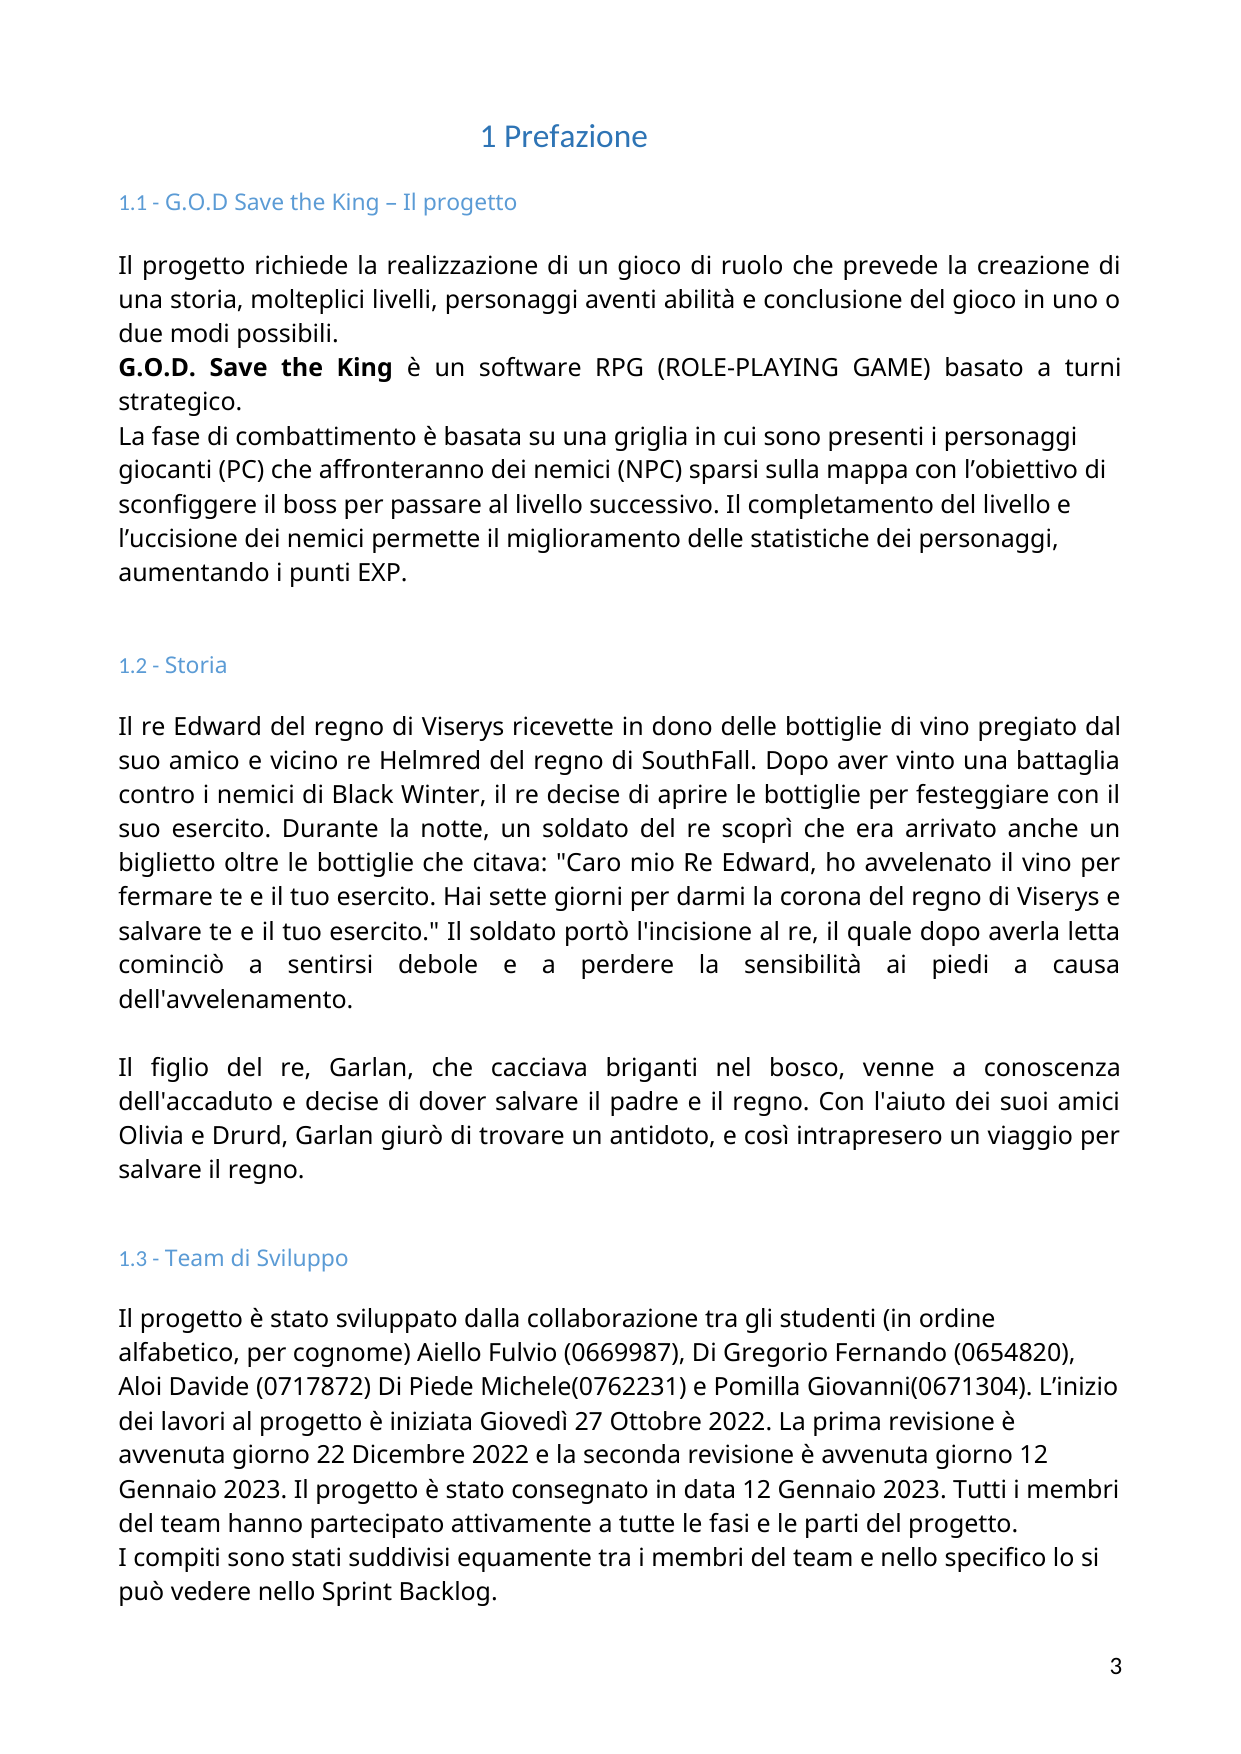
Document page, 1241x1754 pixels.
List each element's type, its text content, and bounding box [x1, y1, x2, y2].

text La fase di combattimento è basata su una griglia in cui sono presenti i personaggi giocanti (PC) che affronteranno dei nemici (NPC) sparsi sulla mappa con l’obiettivo di sconfiggere il boss per passare al livello successivo. Il completamento del livello e l’uccisione dei nemici permette il miglioramento delle statistiche dei personaggi, aumentando i punti EXP. [118, 418, 1122, 588]
text Il progetto richiede la realizzazione di un gioco di ruolo che prevede la creazione di una storia, molteplici livelli, personaggi aventi abilità e conclusione del gioco in uno o due modi possibili. [118, 248, 1122, 350]
text I compiti sono stati suddivisi equamente tra i membri del team e nello specifico lo si può vedere nello Sprint Backlog. [118, 1539, 1122, 1607]
subtitle 1 Prefazione [118, 115, 1109, 156]
text G.O.D. Save the King è un software RPG (ROLE-PLAYING GAME) basato a turni strategico. [118, 350, 1122, 418]
text Il figlio del re, Garlan, che cacciava briganti nel bosco, venne a conoscenza dell'accaduto e decise di dover salvare il padre e il regno. Con l'aiuto dei suoi amici Olivia e Drurd, Garlan giurò di trovare un antidoto, e così intrapresero un viaggio per salvare il regno. [118, 1049, 1122, 1186]
text Il progetto è stato sviluppato dalla collaborazione tra gli studenti (in ordine alfabetico, per cognome) Aiello Fulvio (0669987), Di Gregorio Fernando (0654820), Aloi Davide (0717872) Di Piede Michele(0762231) e Pomilla Giovanni(0671304). L’inizio dei lavori al progetto è iniziata Giovedì 27 Ottobre 2022. La prima revisione è avvenuta giorno 22 Dicembre 2022 e la seconda revisione è avvenuta giorno 12 Gennaio 2023. Il progetto è stato consegnato in data 12 Gennaio 2023. Tutti i membri del team hanno partecipato attivamente a tutte le fasi e le parti del progetto. [118, 1301, 1122, 1539]
text 1.1 - G.O.D Save the King – Il progetto [118, 186, 1122, 217]
text 1.2 - Storia [118, 649, 1122, 681]
text Il re Edward del regno di Viserys ricevette in dono delle bottiglie di vino pregiato dal suo amico e vicino re Helmred del regno di SouthFall. Dopo aver vinto una battaglia contro i nemici di Black Winter, il re decise di aprire le bottiglie per festeggiare con il suo esercito. Durante la notte, un soldato del re scoprì che era arrivato anche un biglietto oltre le bottiglie che citava: "Caro mio Re Edward, ho avvelenato il vino per fermare te e il tuo esercito. Hai sette giorni per darmi la corona del regno di Viserys e salvare te e il tuo esercito." Il soldato portò l'incisione al re, il quale dopo averla letta cominciò a sentirsi debole e a perdere la sensibilità ai piedi a causa dell'avvelenamento. [118, 709, 1122, 1015]
text 1.3 - Team di Sviluppo [118, 1242, 1122, 1273]
